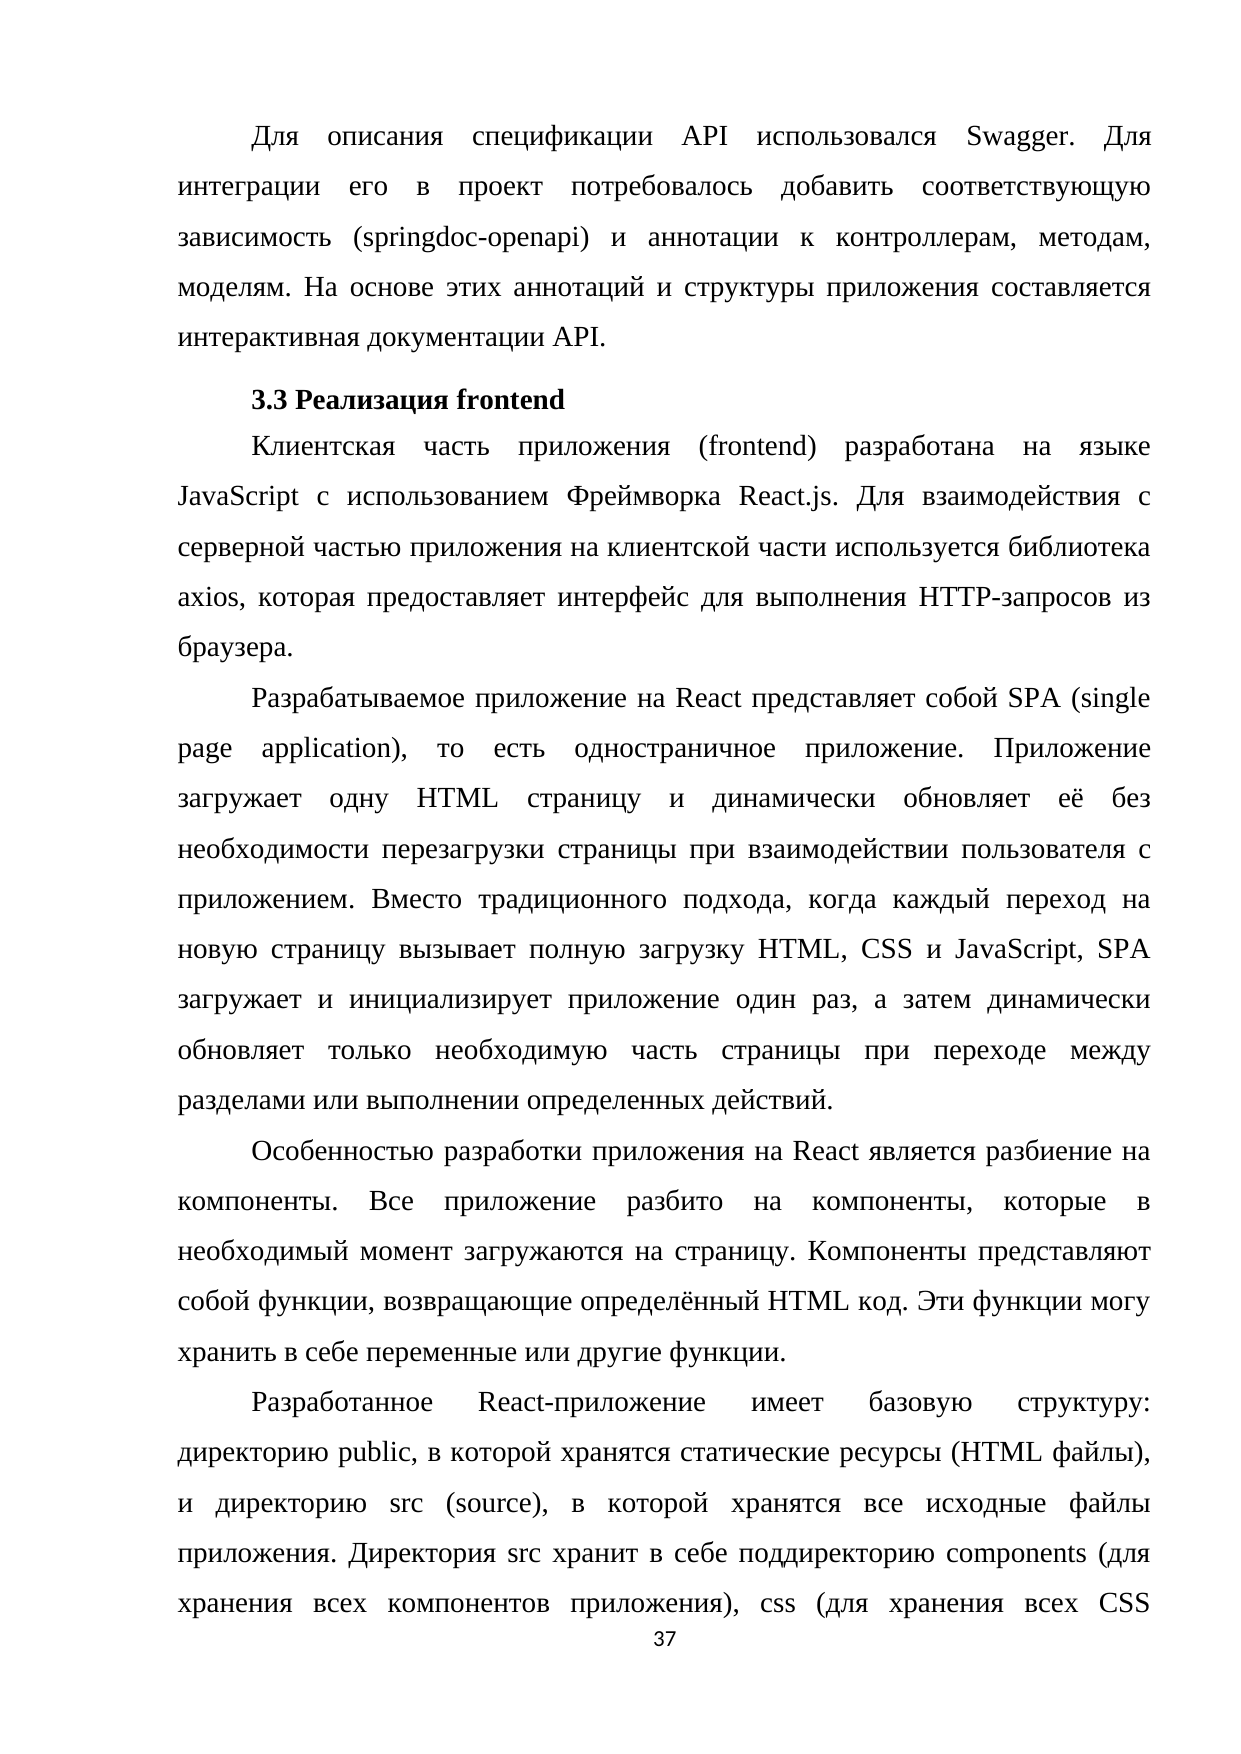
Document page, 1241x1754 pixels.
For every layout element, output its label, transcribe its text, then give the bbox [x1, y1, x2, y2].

text Разрабатываемое приложение на React представляет собой SPA (single page application), то есть одностраничное приложение. Приложение загружает одну HTML страницу и динамически обновляет её без необходимости перезагрузки страницы при взаимодействии пользователя с приложением. Вместо традиционного подхода, когда каждый переход на новую страницу вызывает полную загрузку HTML, CSS и JavaScript, SPA загружает и инициализирует приложение один раз, а затем динамически обновляет только необходимую часть страницы при переходе между разделами или выполнении определенных действий. [177, 680, 1152, 1116]
text Особенностью разработки приложения на React является разбиение на компоненты. Все приложение разбито на компоненты, которые в необходимый момент загружаются на страницу. Компоненты представляют собой функции, возвращающие определённый HTML код. Эти функции могу хранить в себе переменные или другие функции. [177, 1133, 1152, 1367]
text Для описания спецификации API использовался Swagger. Для интеграции его в проект потребовалось добавить соответствующую зависимость (springdoc-openapi) и аннотации к контроллерам, методам, моделям. На основе этих аннотаций и структуры приложения составляется интерактивная документации API. [177, 118, 1152, 353]
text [177, 1384, 1152, 1619]
text Клиентская часть приложения (frontend) разработана на языке JavaScript с использованием Фреймворка React.js. Для взаимодействия с серверной частью приложения на клиентской части используется библиотека axios, которая предоставляет интерфейс для выполнения HTTP-запросов из браузера. [177, 428, 1152, 663]
text Реализация frontend [251, 382, 1152, 416]
